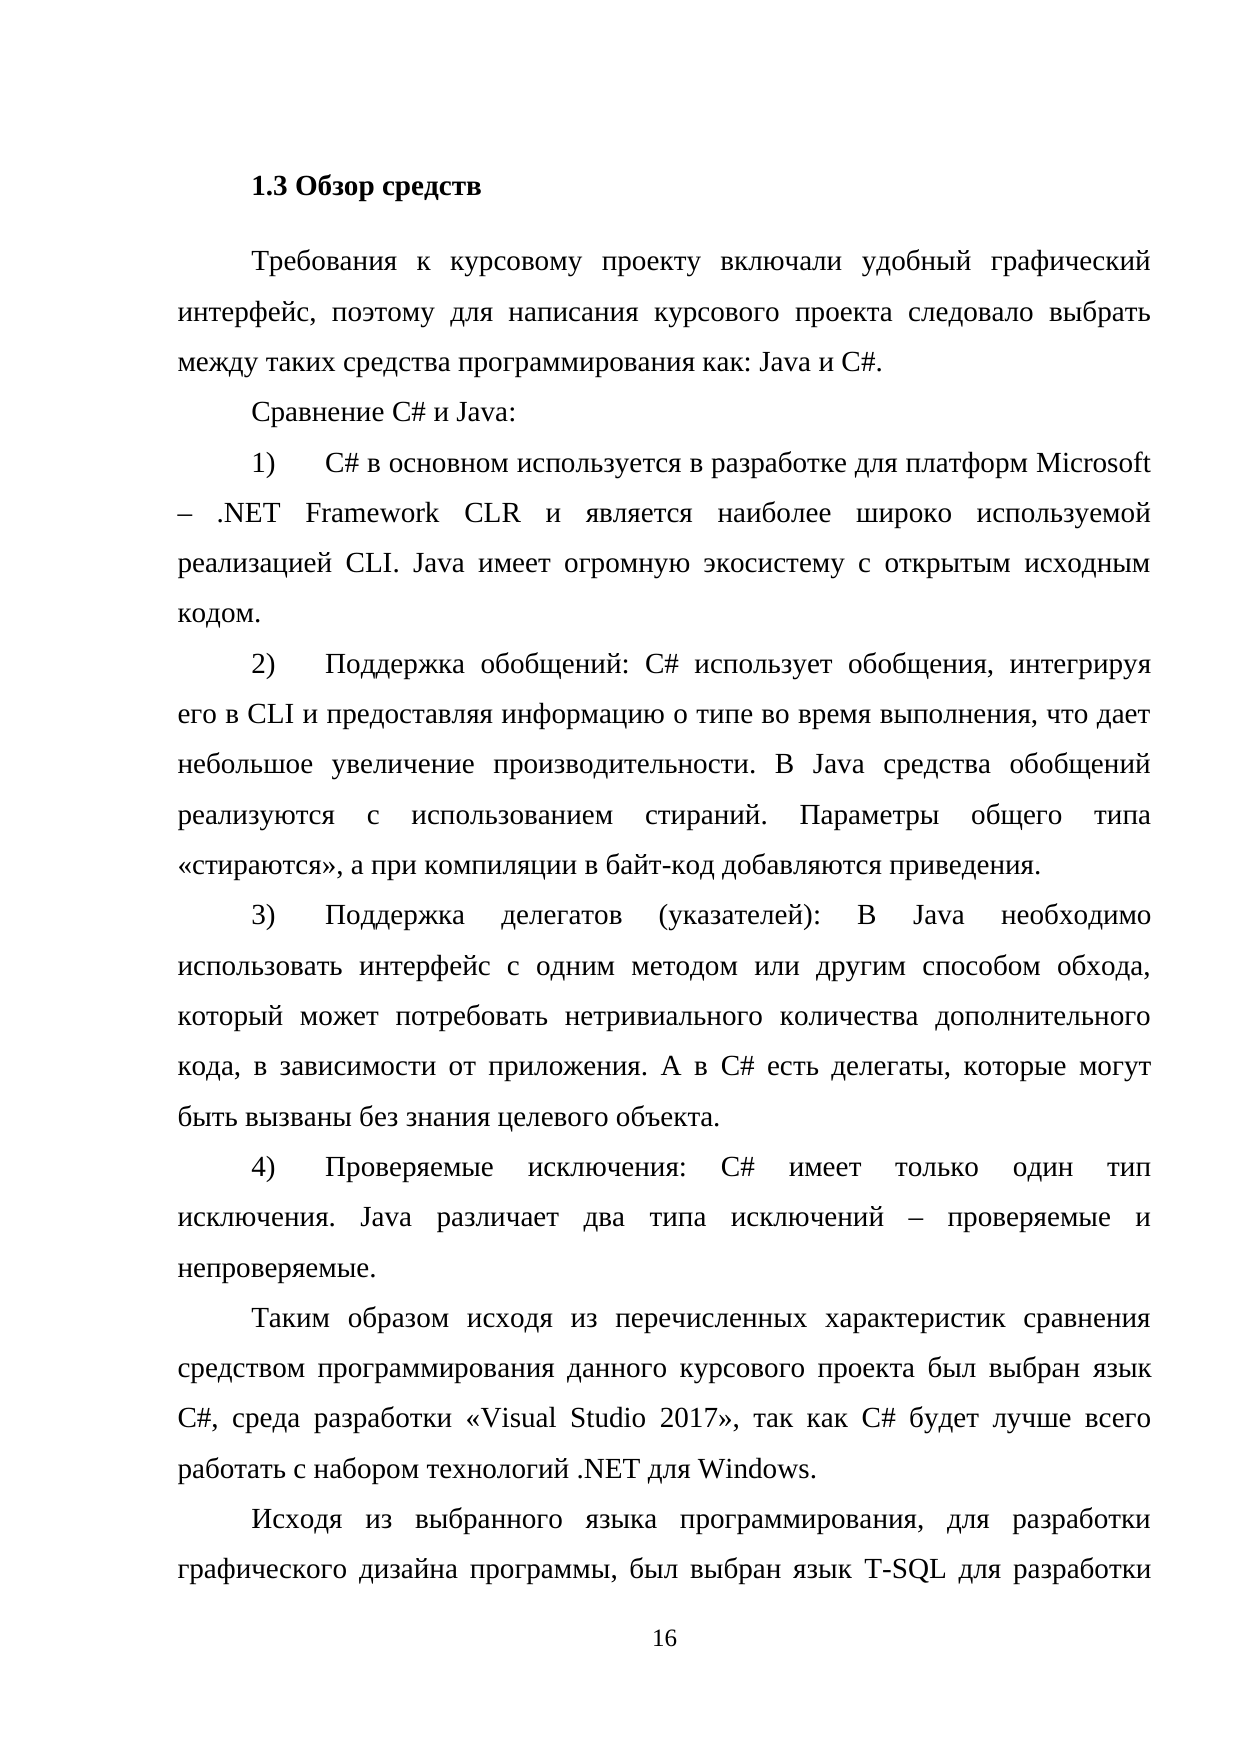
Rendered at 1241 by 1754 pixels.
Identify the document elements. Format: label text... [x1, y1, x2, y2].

text Сравнение C# и Java: [177, 394, 1152, 428]
list Поддержка делегатов (указателей): В Java необходимо использовать интерфейс с одним методом или другим способом обхода, который может потребовать нетривиального количества дополнительного кода, в зависимости от приложения. А в C# есть делегаты, которые могут быть вызваны без знания целевого объекта. [177, 897, 1152, 1132]
list Проверяемые исключения: C# имеет только один тип исключения. Java различает два типа исключений – проверяемые и непроверяемые. [177, 1149, 1152, 1283]
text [177, 1501, 1152, 1585]
text Таким образом исходя из перечисленных характеристик сравнения средством программирования данного курсового проекта был выбран язык С#, среда разработки «Visual Studio 2017», так как C# будет лучше всего работать с набором технологий .NET для Windows. [177, 1300, 1152, 1484]
text Требования к курсовому проекту включали удобный графический интерфейс, поэтому для написания курсового проекта следовало выбрать между таких средства программирования как: Java и C#. [177, 243, 1152, 378]
list Поддержка обобщений: C# использует обобщения, интегрируя его в CLI и предоставляя информацию о типе во время выполнения, что дает небольшое увеличение производительности. В Java средства обобщений реализуются с использованием стираний. Параметры общего типа «стираются», а при компиляции в байт-код добавляются приведения. [177, 646, 1152, 881]
list C# в основном используется в разработке для платформ Microsoft – .NET Framework CLR и является наиболее широко используемой реализацией CLI. Java имеет огромную экосистему с открытым исходным кодом. [177, 445, 1152, 629]
subtitle Обзор средств [177, 168, 1152, 202]
